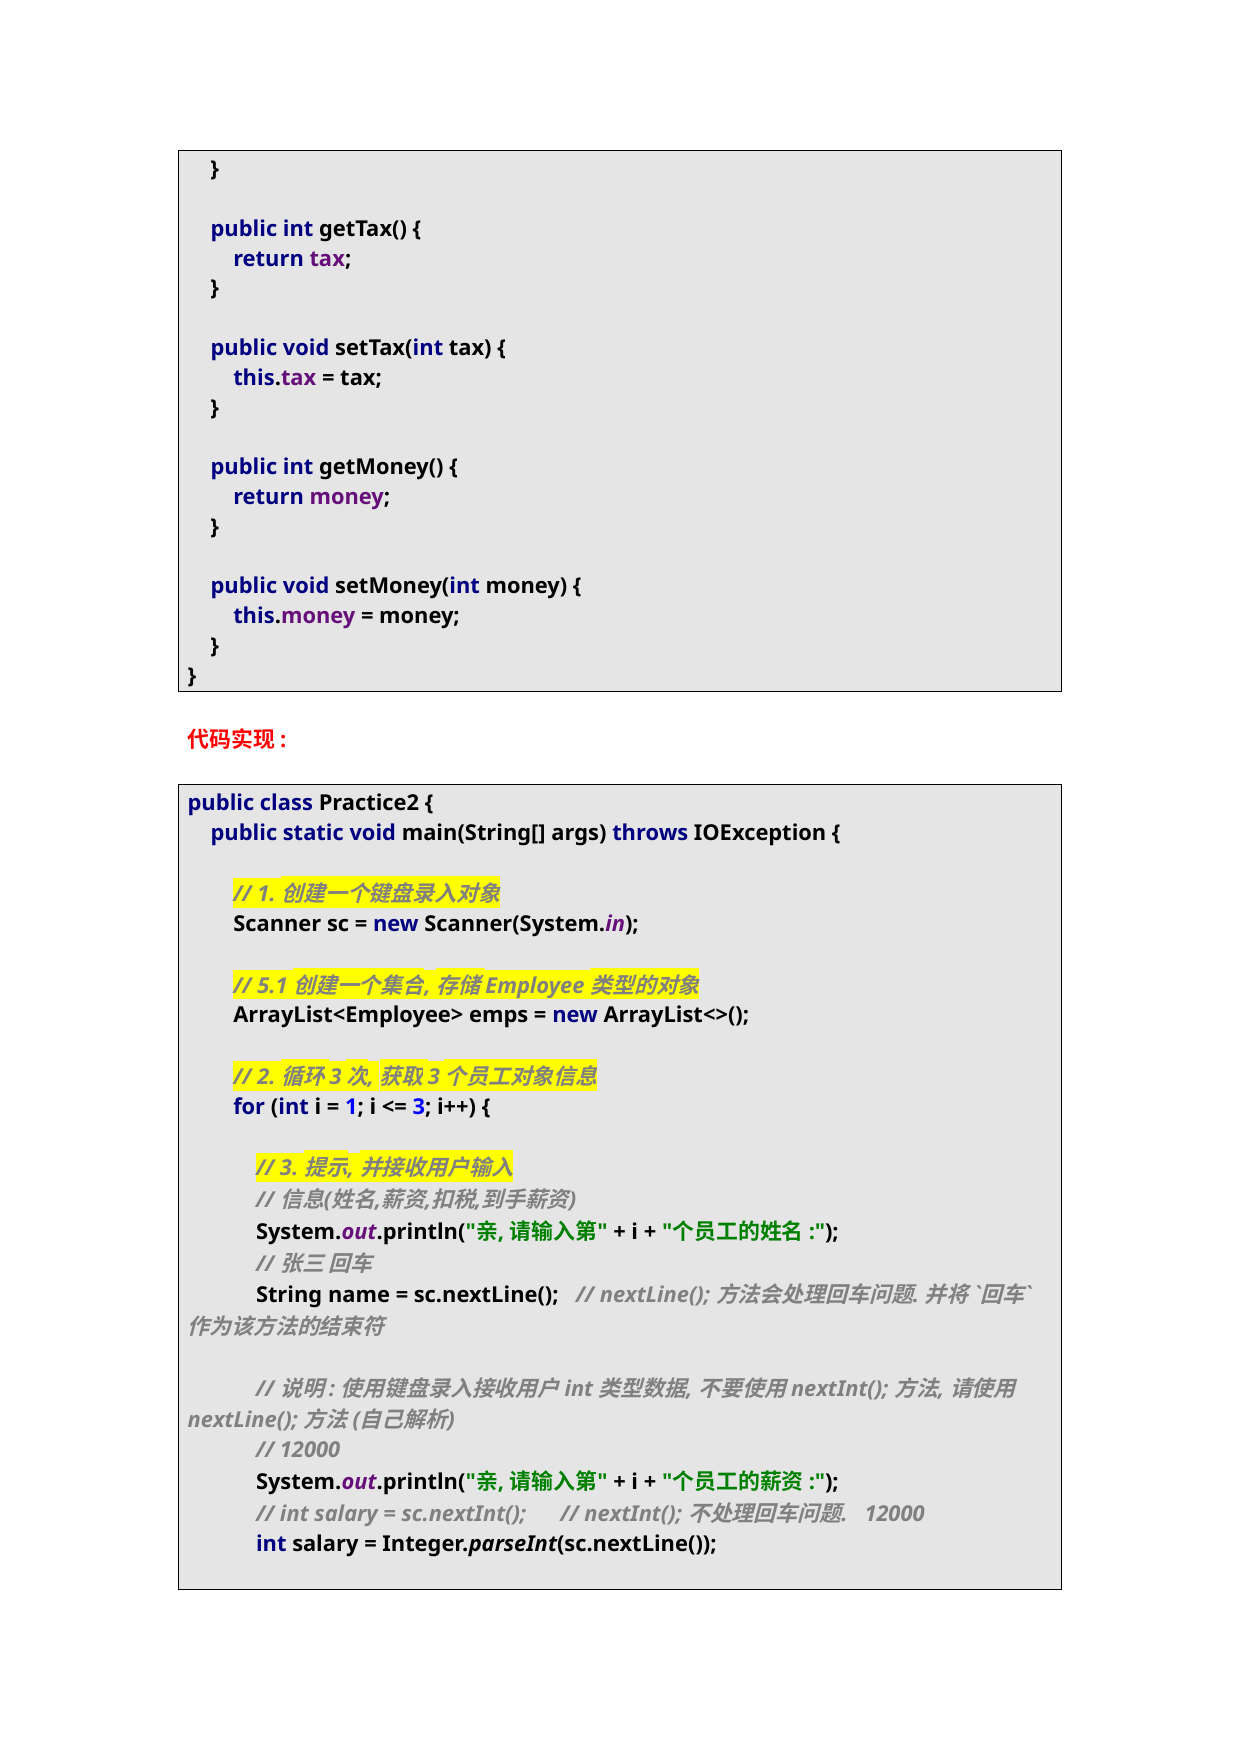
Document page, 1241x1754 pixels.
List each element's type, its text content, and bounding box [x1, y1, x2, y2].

text 代码实现 : [187, 722, 1053, 754]
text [179, 785, 1061, 1589]
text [179, 151, 1061, 691]
